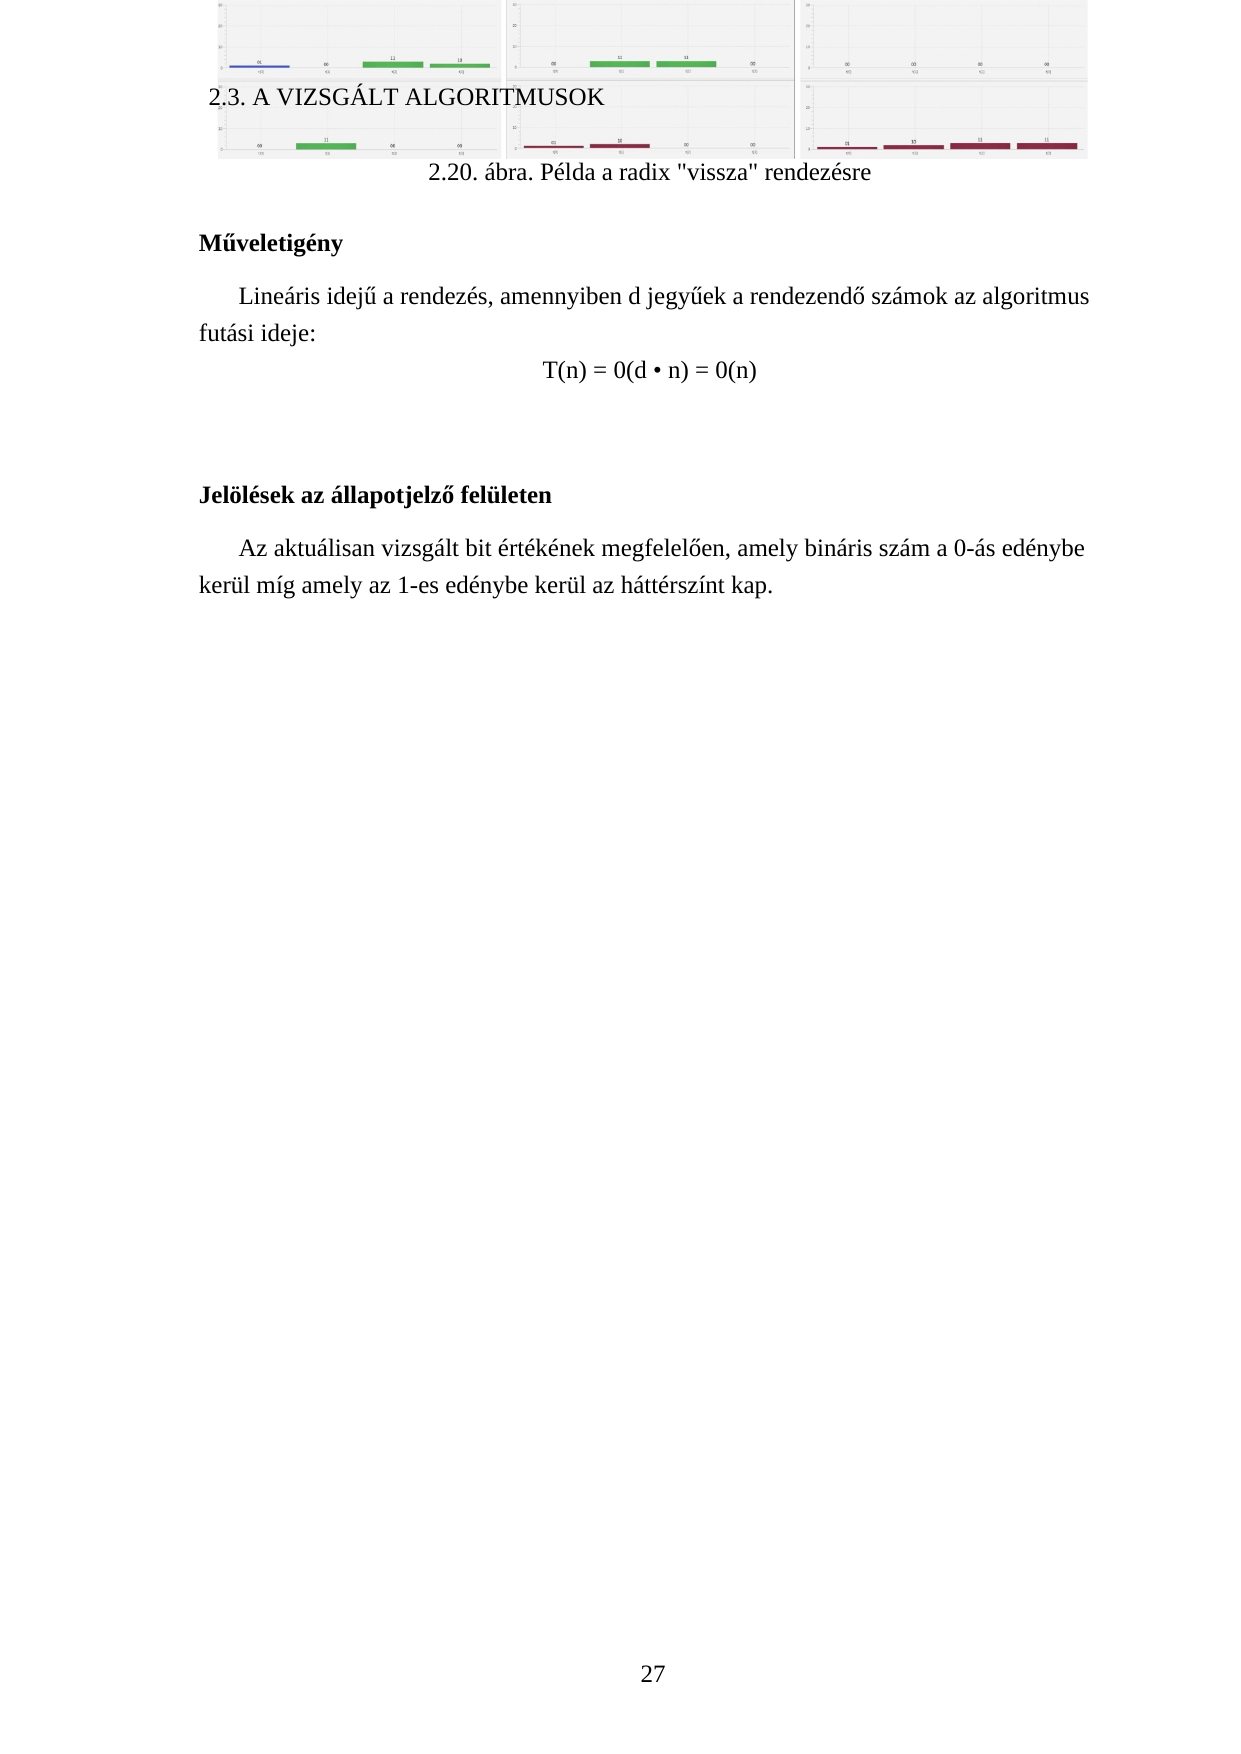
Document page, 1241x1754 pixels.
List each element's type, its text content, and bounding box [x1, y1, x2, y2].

picture [217, 0, 1088, 151]
text 2.20. ábra. Példa a radix "vissza" rendezésre [199, 151, 1101, 186]
subtitle Műveletigény [199, 230, 1101, 257]
text Lineáris idejű a rendezés, amennyiben d jegyűek a rendezendő számok az algoritmus futási ideje: [199, 275, 1101, 349]
subtitle Jelölések az állapotjelző felületen [199, 482, 1101, 509]
text Az aktuálisan vizsgált bit értékének megfelelően, amely bináris szám a 0-ás edénybe kerül míg amely az 1-es edénybe kerül az háttérszínt kap. [199, 526, 1101, 602]
text T(n) = 0(d • n) = 0(n) [199, 349, 1101, 386]
